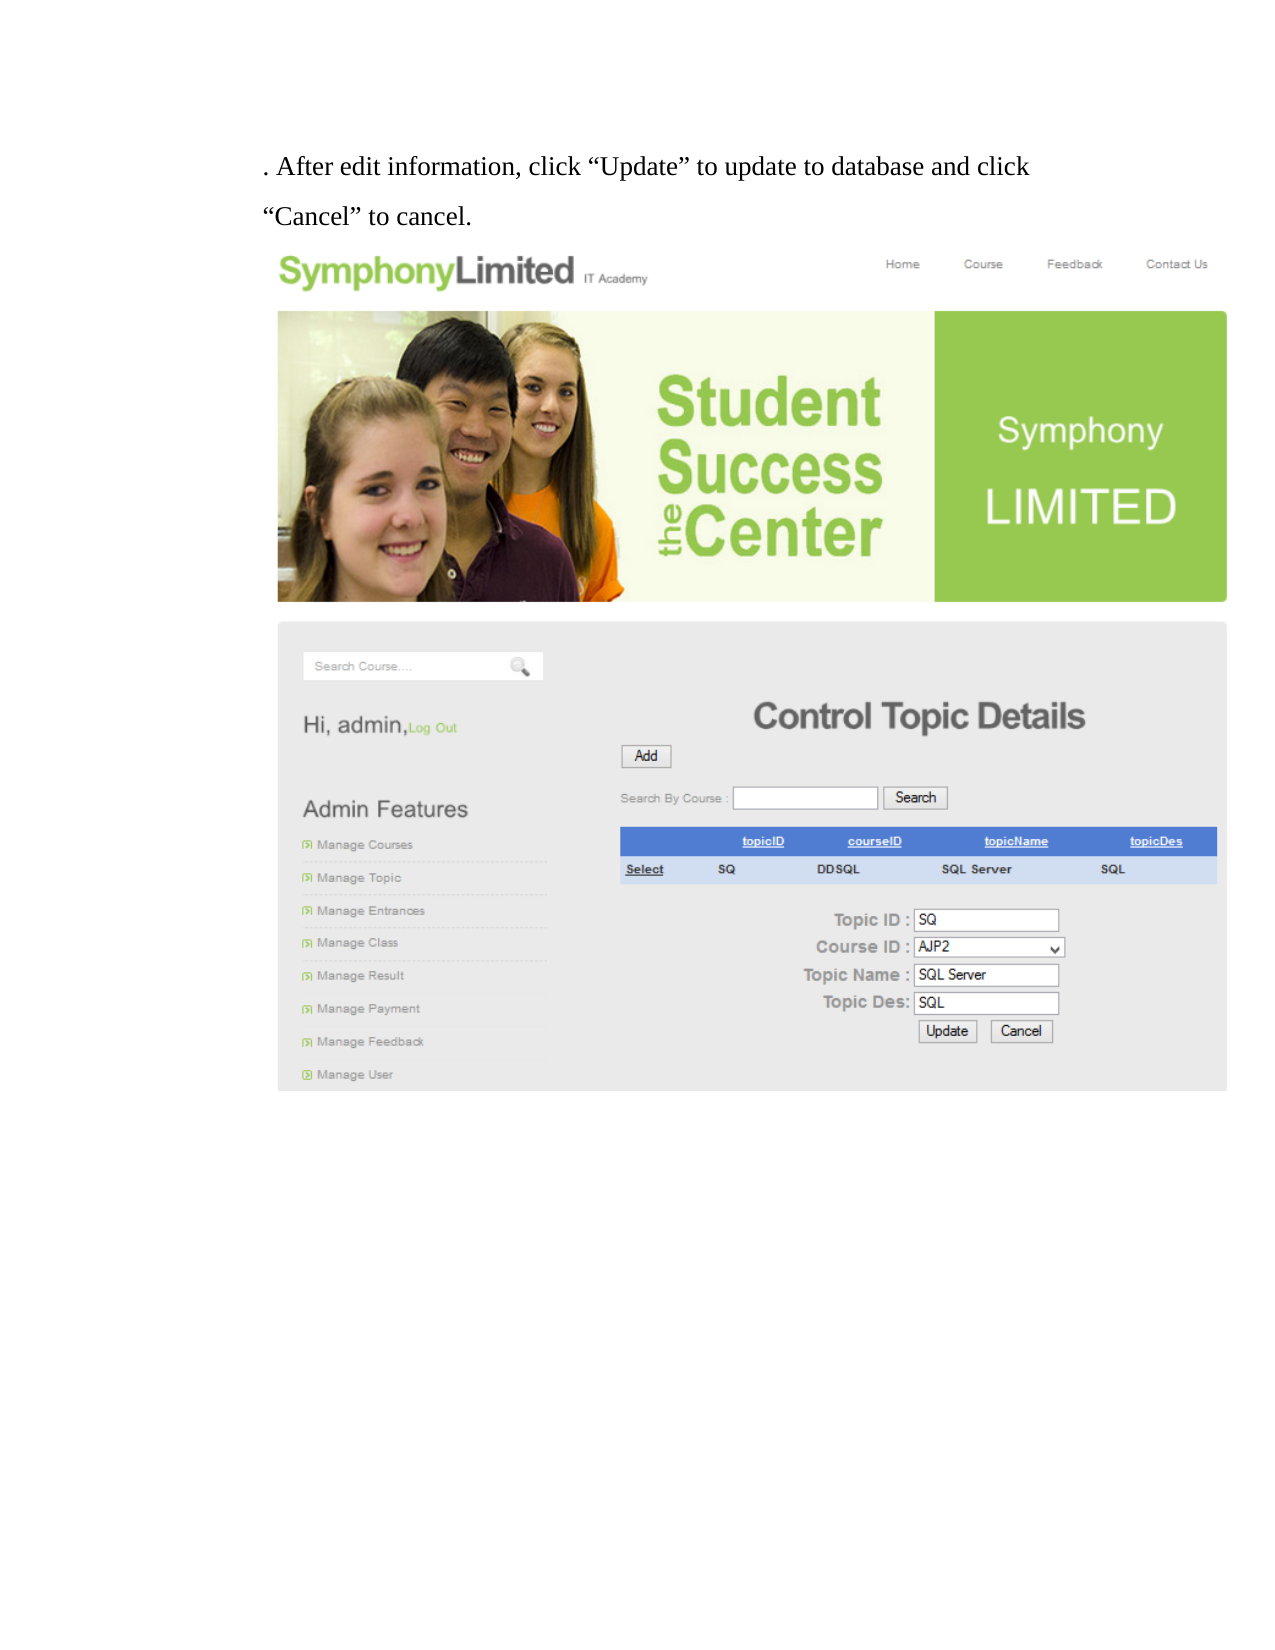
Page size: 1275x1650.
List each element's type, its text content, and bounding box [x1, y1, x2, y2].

text “Cancel” to cancel. [262, 200, 1125, 231]
text . After edit information, click “Update” to update to database and click [262, 150, 1125, 181]
picture [262, 250, 1238, 1091]
